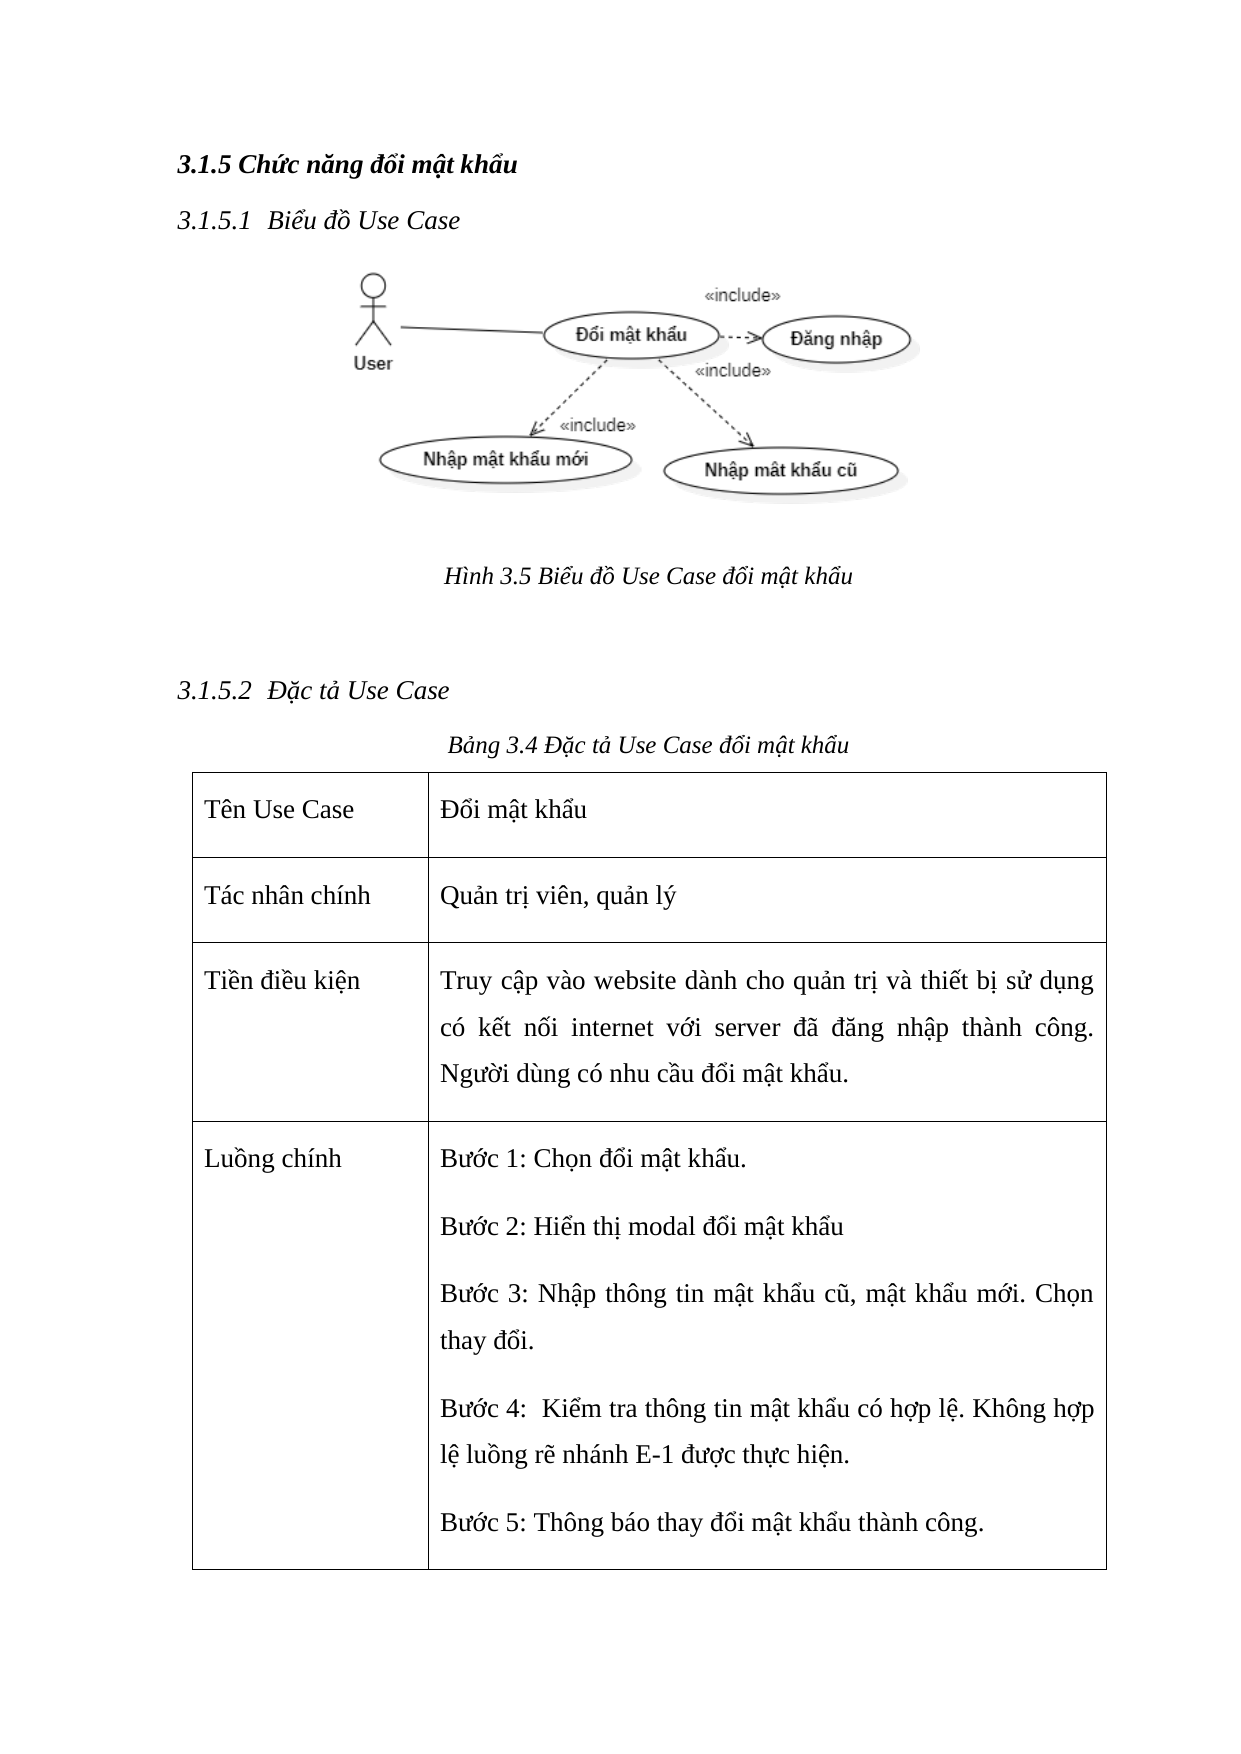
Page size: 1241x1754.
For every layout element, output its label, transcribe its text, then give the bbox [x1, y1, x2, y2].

text Bảng 3.4 Đặc tả Use Case đổi mật khẩu [177, 731, 1122, 759]
table_cell Tiền điều kiện [193, 943, 428, 1121]
subtitle Chức năng đổi mật khẩu [177, 148, 1122, 179]
text Hình 3.5 Biểu đồ Use Case đổi mật khẩu [177, 561, 1122, 590]
picture [334, 260, 965, 549]
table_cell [429, 1122, 1106, 1569]
table_cell Luồng chính [193, 1122, 428, 1569]
table_header Tên Use Case [193, 773, 428, 857]
table_cell Tác nhân chính [193, 858, 428, 942]
table_cell Quản trị viên, quản lý [429, 858, 1106, 942]
subtitle Đặc tả Use Case [177, 674, 1122, 706]
table_cell Truy cập vào website dành cho quản trị và thiết bị sử dụng có kết nối internet với server đã đăng nhập thành công. Người dùng có nhu cầu đổi mật khẩu. [429, 943, 1106, 1121]
subtitle Biểu đồ Use Case [177, 204, 1122, 235]
table_header Đổi mật khẩu [429, 773, 1106, 857]
